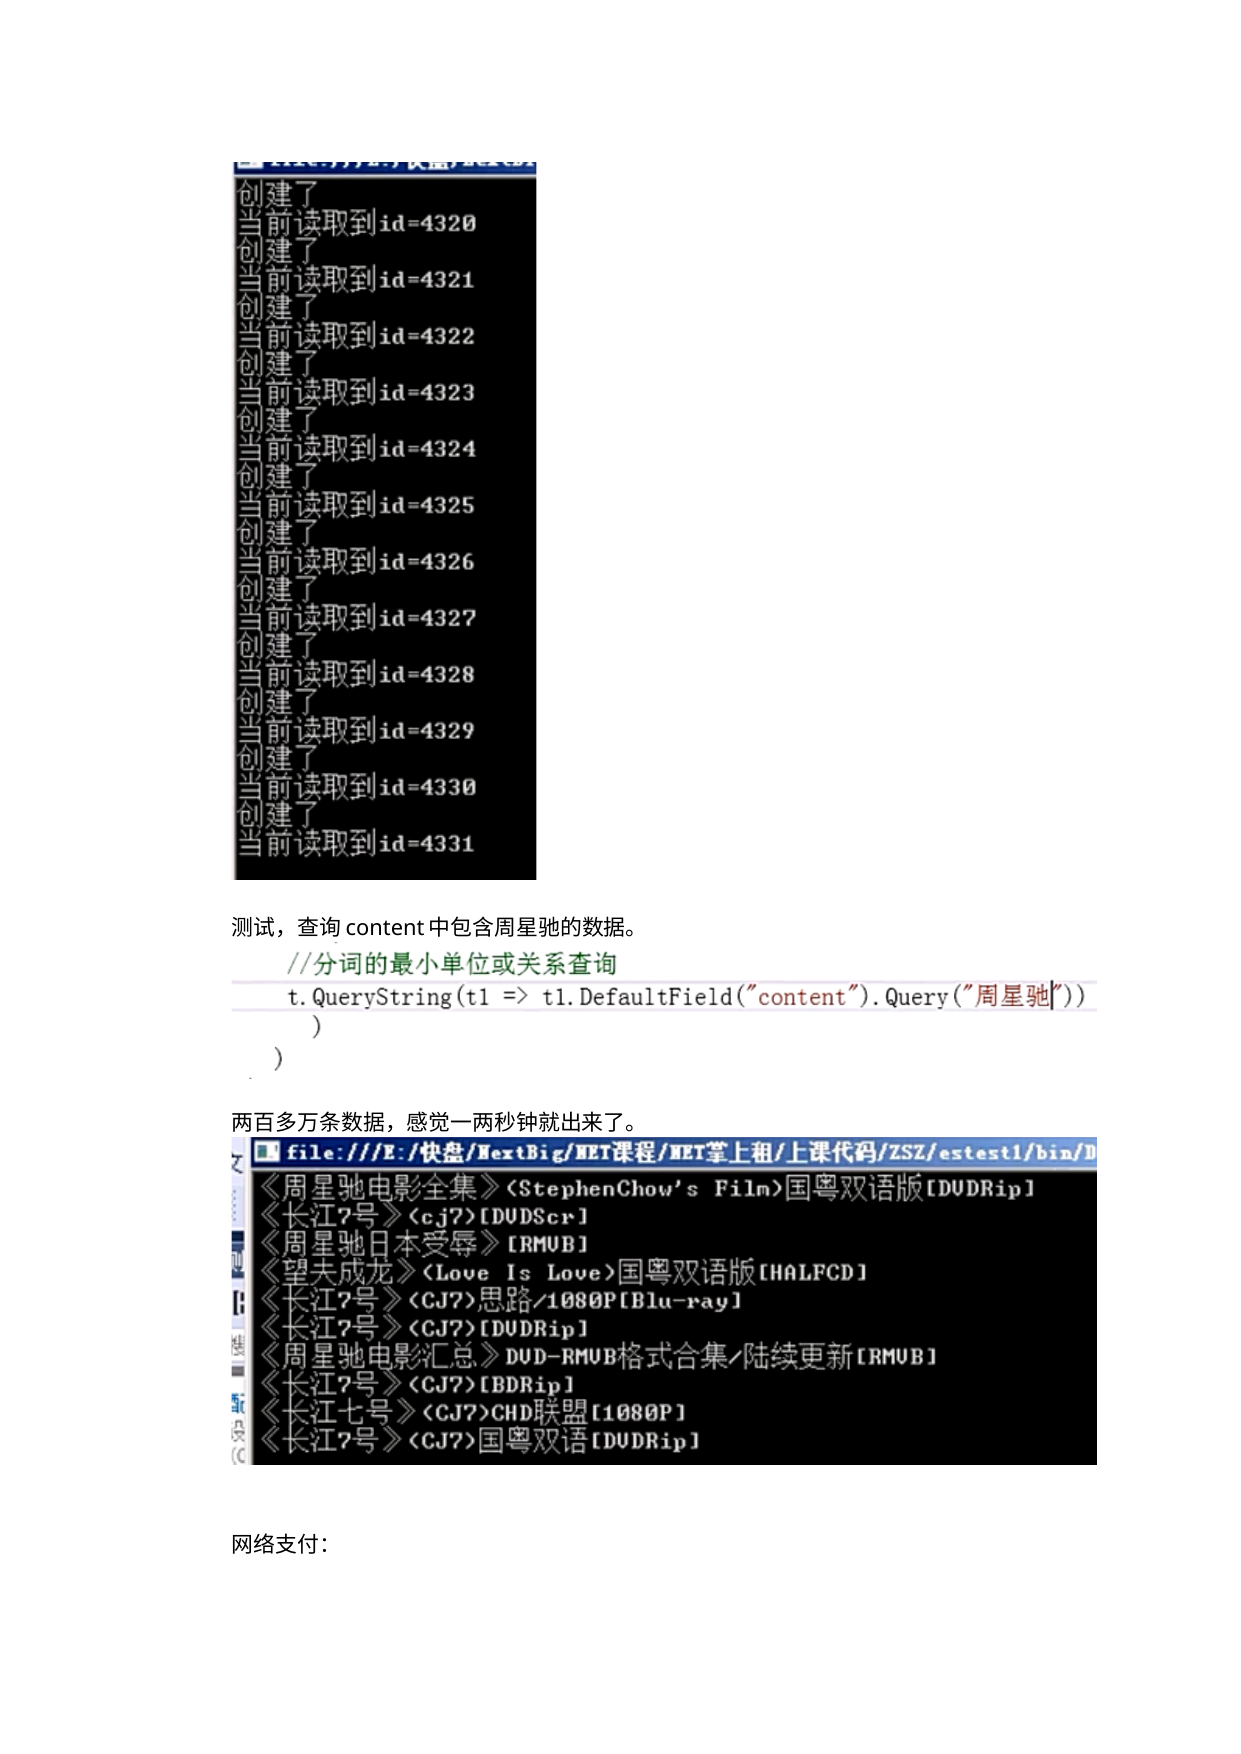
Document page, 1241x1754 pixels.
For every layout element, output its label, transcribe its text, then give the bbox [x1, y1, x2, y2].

picture [231, 162, 537, 880]
text 两百多万条数据，感觉一两秒钟就出来了。 [187, 1104, 1053, 1137]
text 测试，查询content中包含周星驰的数据。 [187, 909, 1053, 942]
text 网络支付： [187, 1527, 1053, 1559]
picture [231, 942, 1097, 1079]
picture [231, 1137, 1097, 1465]
